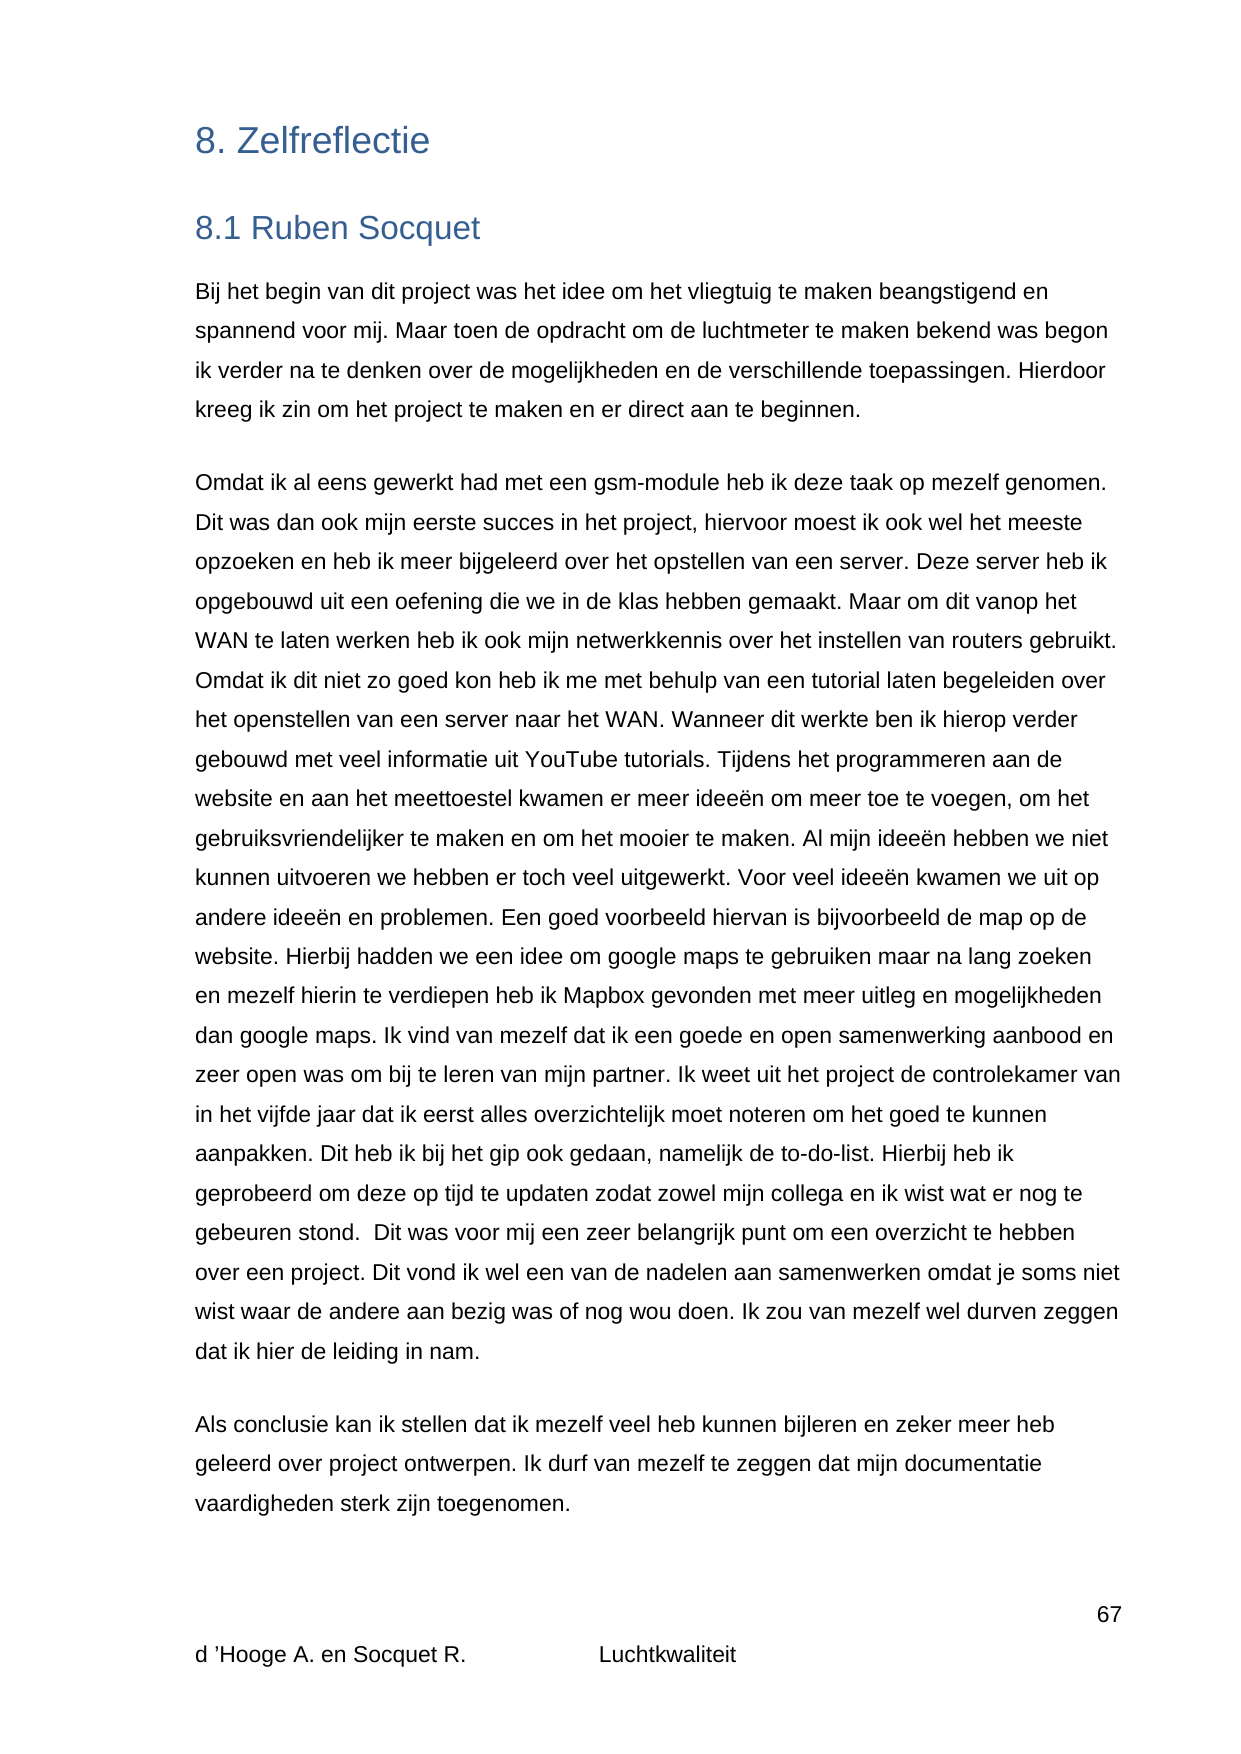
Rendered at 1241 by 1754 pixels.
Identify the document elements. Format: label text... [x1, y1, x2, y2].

subtitle 8.1 Ruben Socquet [195, 208, 1122, 246]
subtitle 8. Zelfreflectie [195, 118, 1122, 161]
text Bij het begin van dit project was het idee om het vliegtuig te maken beangstigend en spannend voor mij. Maar toen de opdracht om de luchtmeter te maken bekend was begon ik verder na te denken over de mogelijkheden en de verschillende toepassingen. Hierdoor kreeg ik zin om het project te maken en er direct aan te beginnen. [195, 278, 1122, 423]
text Omdat ik al eens gewerkt had met een gsm-module heb ik deze taak op mezelf genomen. Dit was dan ook mijn eerste succes in het project, hiervoor moest ik ook wel het meeste opzoeken en heb ik meer bijgeleerd over het opstellen van een server. Deze server heb ik opgebouwd uit een oefening die we in de klas hebben gemaakt. Maar om dit vanop het WAN te laten werken heb ik ook mijn netwerkkennis over het instellen van routers gebruikt. Omdat ik dit niet zo goed kon heb ik me met behulp van een tutorial laten begeleiden over het openstellen van een server naar het WAN. Wanneer dit werkte ben ik hierop verder gebouwd met veel informatie uit YouTube tutorials. Tijdens het programmeren aan de website en aan het meettoestel kwamen er meer ideeën om meer toe te voegen, om het gebruiksvriendelijker te maken en om het mooier te maken. Al mijn ideeën hebben we niet kunnen uitvoeren we hebben er toch veel uitgewerkt. Voor veel ideeën kwamen we uit op andere ideeën en problemen. Een goed voorbeeld hiervan is bijvoorbeeld de map op de website. Hierbij hadden we een idee om google maps te gebruiken maar na lang zoeken en mezelf hierin te verdiepen heb ik Mapbox gevonden met meer uitleg en mogelijkheden dan google maps. Ik vind van mezelf dat ik een goede en open samenwerking aanbood en zeer open was om bij te leren van mijn partner. Ik weet uit het project de controlekamer van in het vijfde jaar dat ik eerst alles overzichtelijk moet noteren om het goed te kunnen aanpakken. Dit heb ik bij het gip ook gedaan, namelijk de to-do-list. Hierbij heb ik geprobeerd om deze op tijd te updaten zodat zowel mijn collega en ik wist wat er nog te gebeuren stond. Dit was voor mij een zeer belangrijk punt om een overzicht te hebben over een project. Dit vond ik wel een van de nadelen aan samenwerken omdat je soms niet wist waar de andere aan bezig was of nog wou doen. Ik zou van mezelf wel durven zeggen dat ik hier de leiding in nam. [195, 469, 1122, 1364]
text Als conclusie kan ik stellen dat ik mezelf veel heb kunnen bijleren en zeker meer heb geleerd over project ontwerpen. Ik durf van mezelf te zeggen dat mijn documentatie vaardigheden sterk zijn toegenomen. [195, 1411, 1122, 1516]
